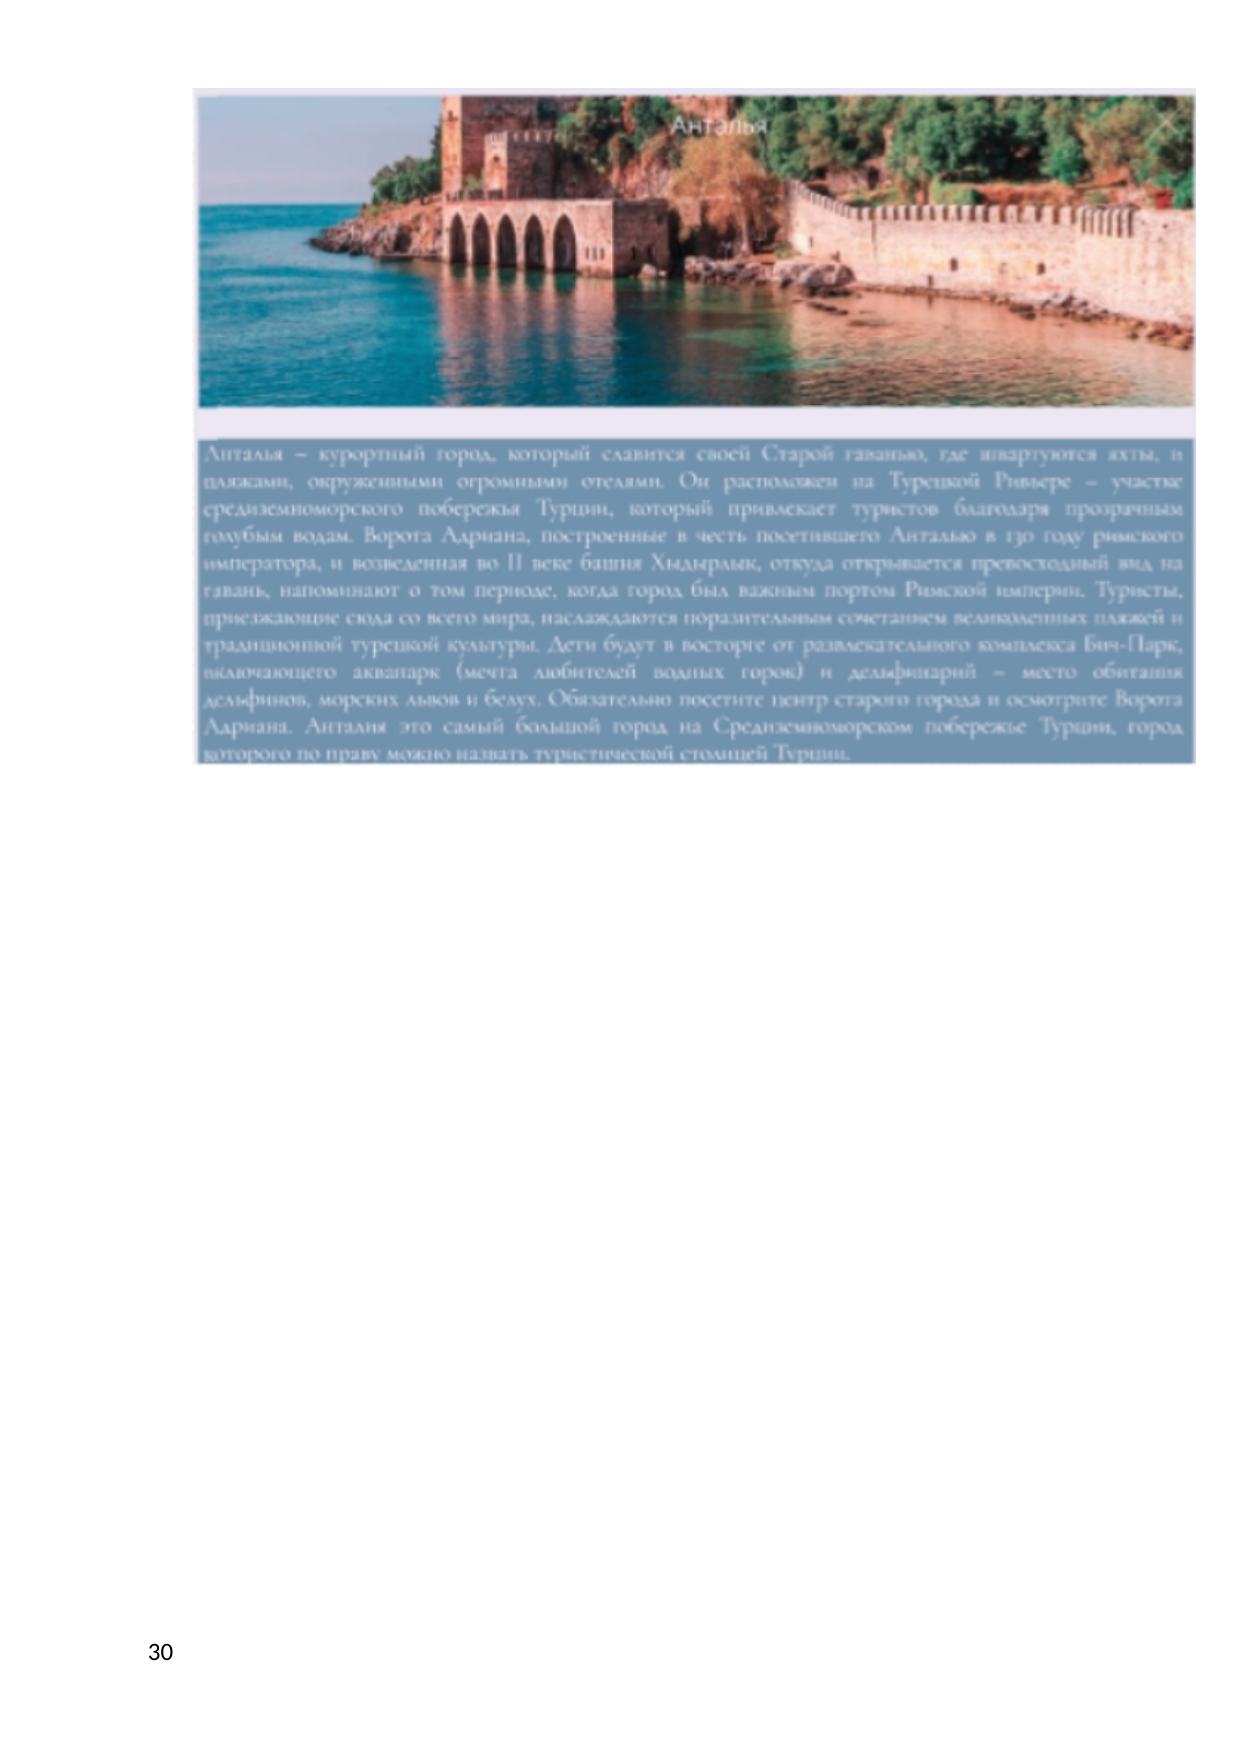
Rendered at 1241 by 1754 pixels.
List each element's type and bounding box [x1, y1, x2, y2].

picture [192, 88, 1196, 766]
